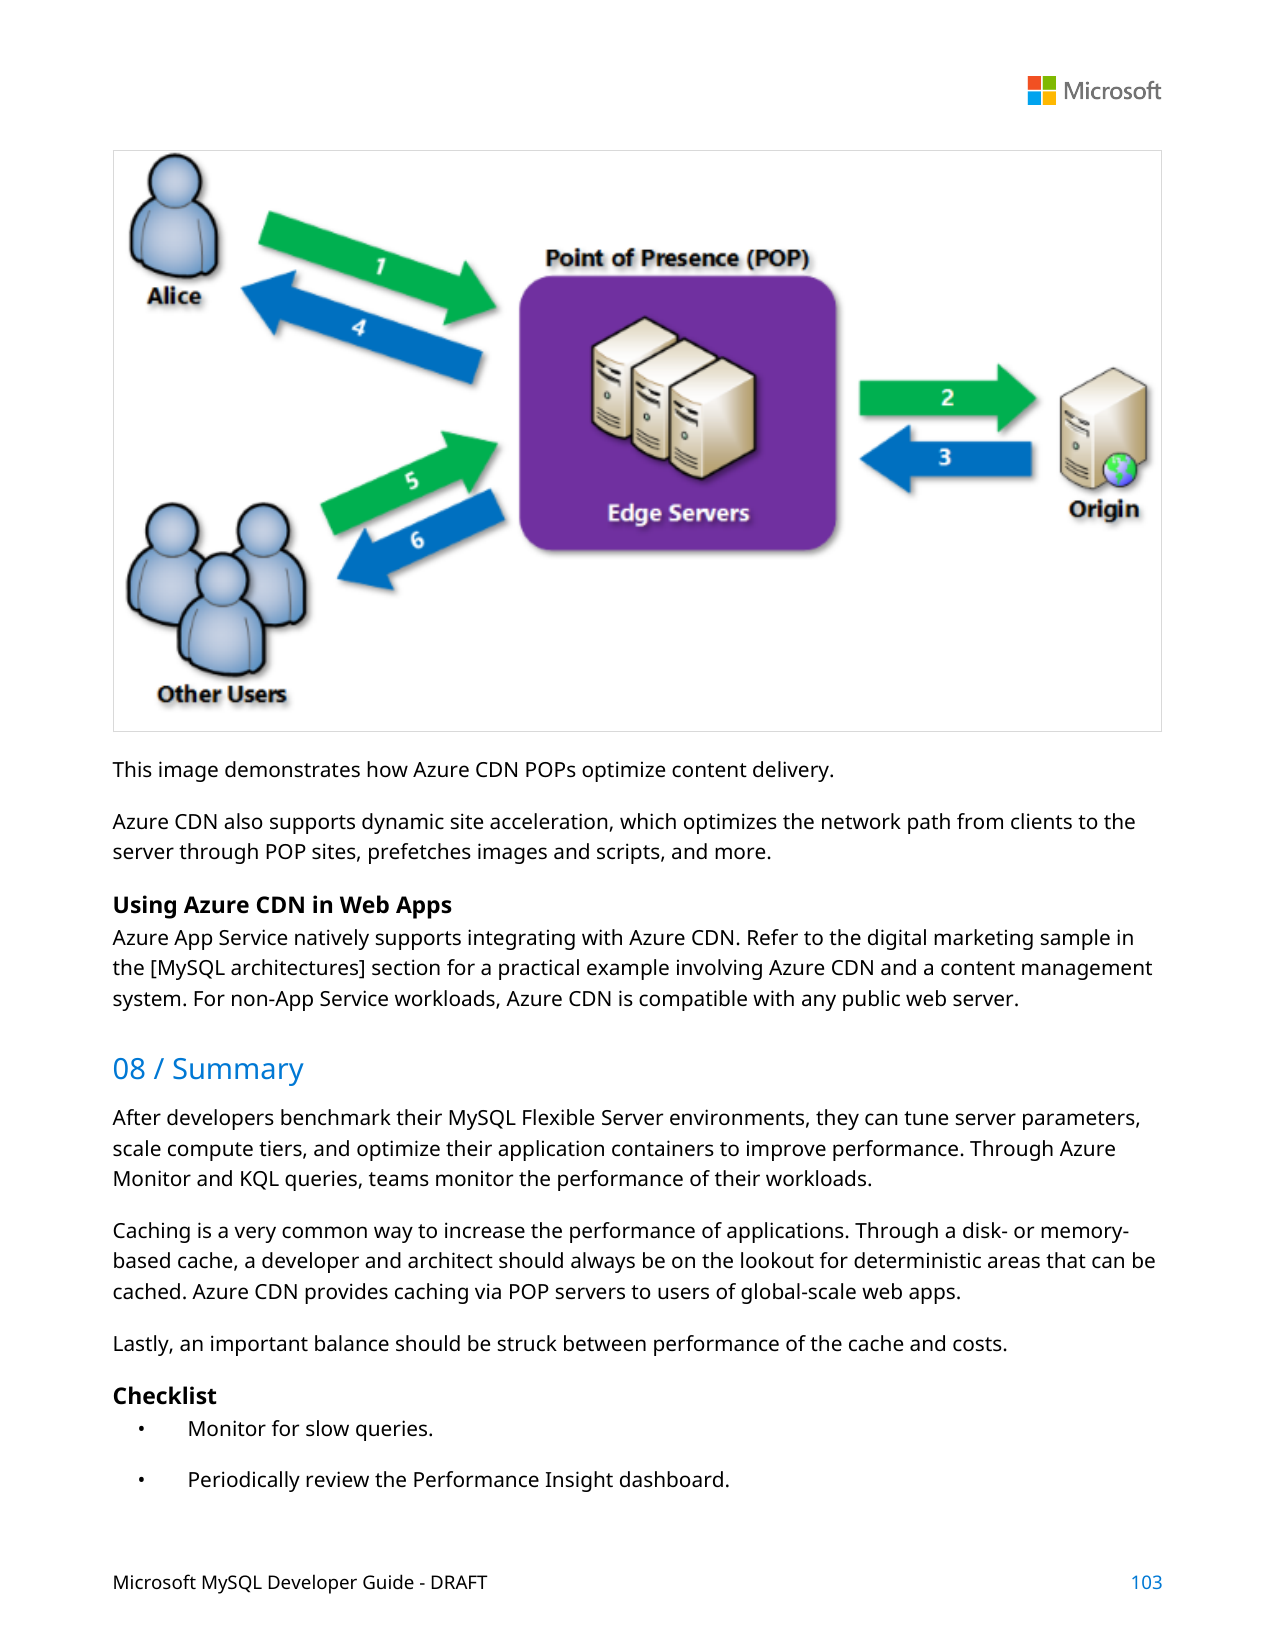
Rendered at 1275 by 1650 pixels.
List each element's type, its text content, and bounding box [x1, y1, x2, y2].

text Caching is a very common way to increase the performance of applications. Through a disk- or memory-based cache, a developer and architect should always be on the lookout for deterministic areas that can be cached. Azure CDN provides caching via POP servers to users of global-scale web apps. [112, 1216, 1162, 1306]
list Monitor for slow queries. [137, 1414, 1162, 1442]
text Azure App Service natively supports integrating with Azure CDN. Refer to the digital marketing sample in the [MySQL architectures] section for a practical example involving Azure CDN and a content management system. For non-App Service workloads, Azure CDN is compatible with any public web server. [112, 923, 1162, 1012]
subtitle 08 / Summary [112, 1048, 1162, 1088]
picture [1026, 75, 1163, 107]
picture [114, 151, 1161, 731]
text After developers benchmark their MySQL Flexible Server environments, they can tune server parameters, scale compute tiers, and optimize their application containers to improve performance. Through Azure Monitor and KQL queries, teams monitor the performance of their workloads. [112, 1103, 1162, 1193]
text Azure CDN also supports dynamic site acceleration, which optimizes the network path from clients to the server through POP sites, prefetches images and scripts, and more. [112, 807, 1162, 866]
subtitle Checklist [112, 1380, 1162, 1411]
subtitle Using Azure CDN in Web Apps [112, 889, 1162, 920]
text This image demonstrates how Azure CDN POPs optimize content delivery. [112, 755, 1162, 784]
text Lastly, an important balance should be struck between performance of the cache and costs. [112, 1329, 1162, 1357]
list Periodically review the Performance Insight dashboard. [137, 1465, 1162, 1494]
